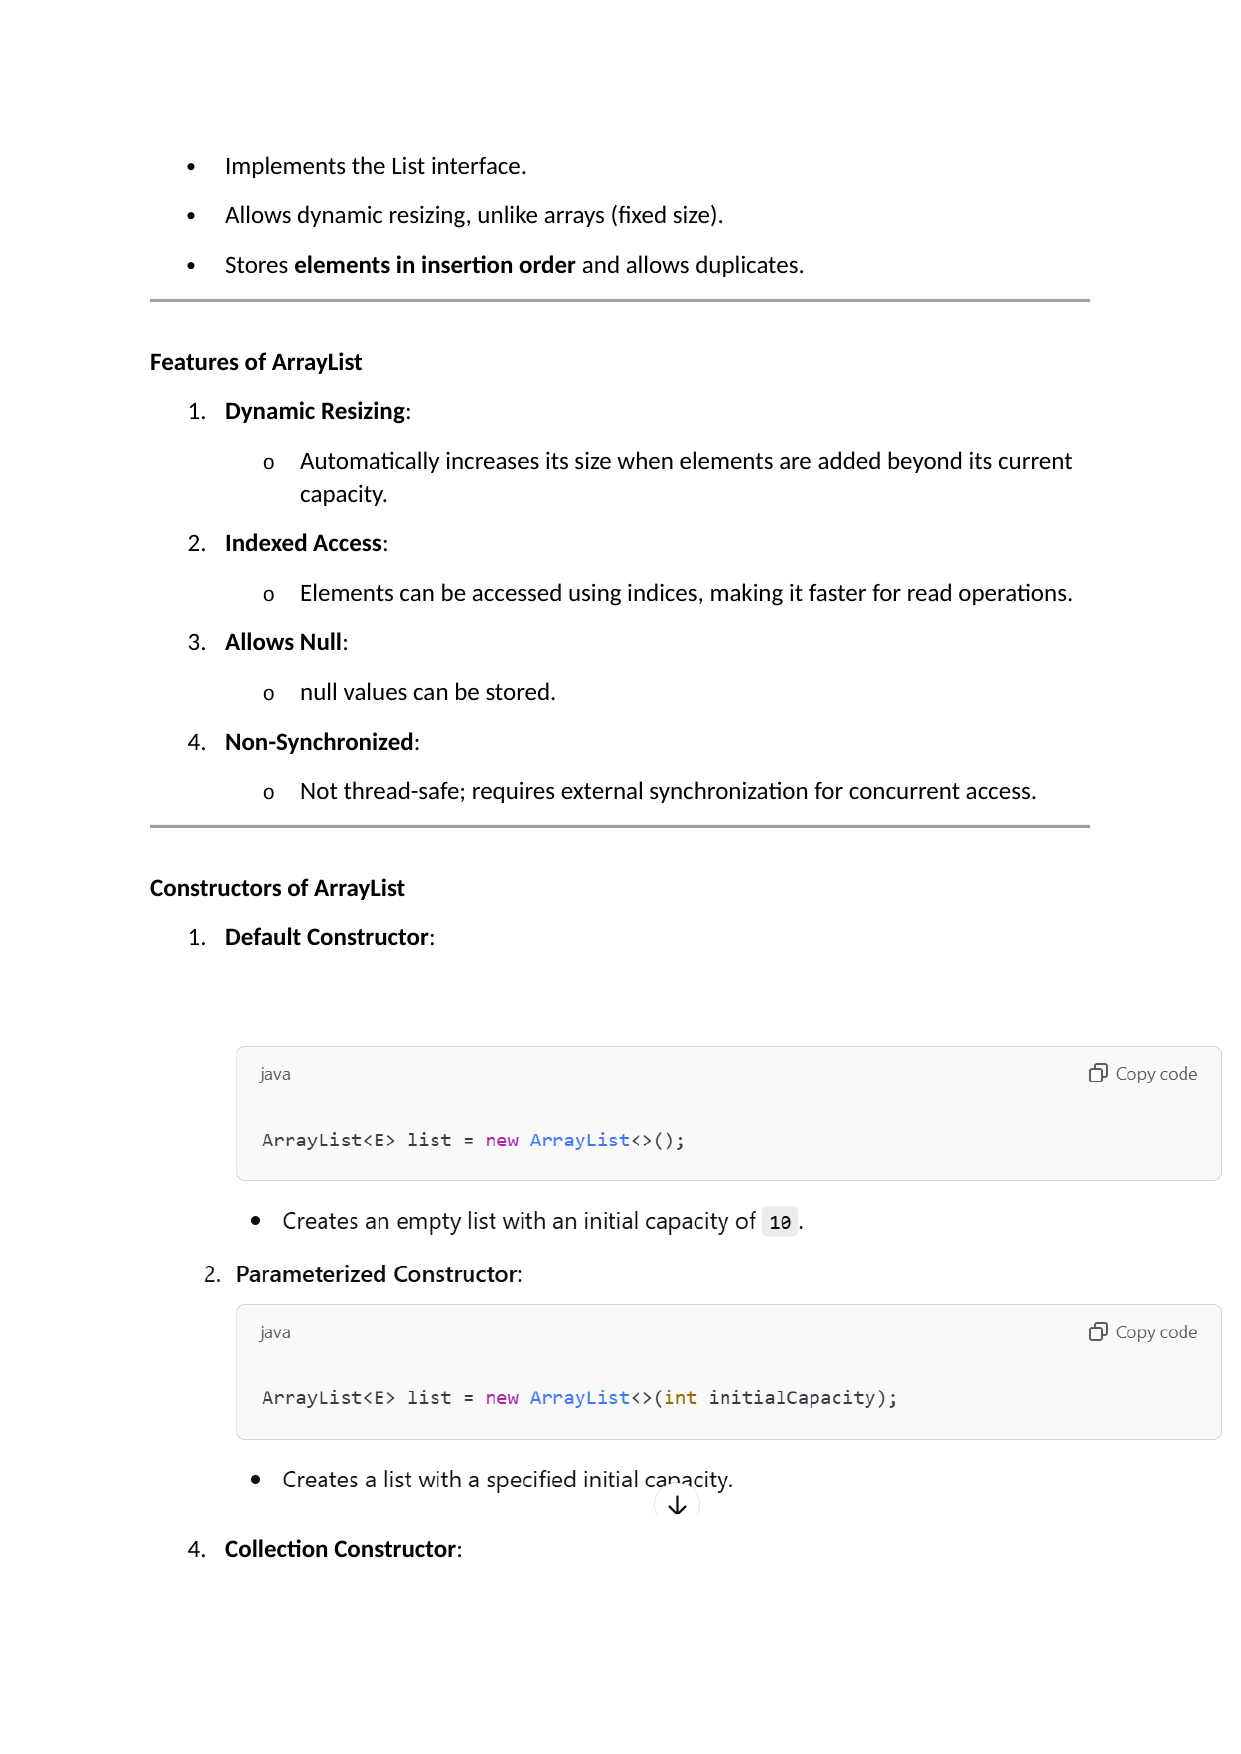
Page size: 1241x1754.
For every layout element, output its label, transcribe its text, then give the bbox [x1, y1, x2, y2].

text Constructors of ArrayList [150, 872, 1090, 902]
list Allows dynamic resizing, unlike arrays (fixed size). [187, 199, 1090, 230]
list Dynamic Resizing: [187, 395, 1090, 426]
list Implements the List interface. [187, 150, 1090, 181]
list Default Constructor: [187, 921, 1090, 952]
list Indexed Access: [187, 527, 1090, 558]
list Elements can be accessed using indices, making it faster for read operations. [262, 577, 1090, 607]
list Non-Synchronized: [187, 726, 1090, 756]
text Features of ArrayList [150, 346, 1090, 376]
list Automatically increases its size when elements are added beyond its current capacity. [262, 445, 1090, 508]
list Stores elements in insertion order and allows duplicates. [187, 249, 1090, 280]
list Collection Constructor: [187, 1533, 1090, 1563]
list Allows Null: [187, 626, 1090, 657]
picture [150, 1020, 1241, 1515]
list null values can be stored. [262, 676, 1090, 707]
list Not thread-safe; requires external synchronization for concurrent access. [262, 775, 1090, 806]
